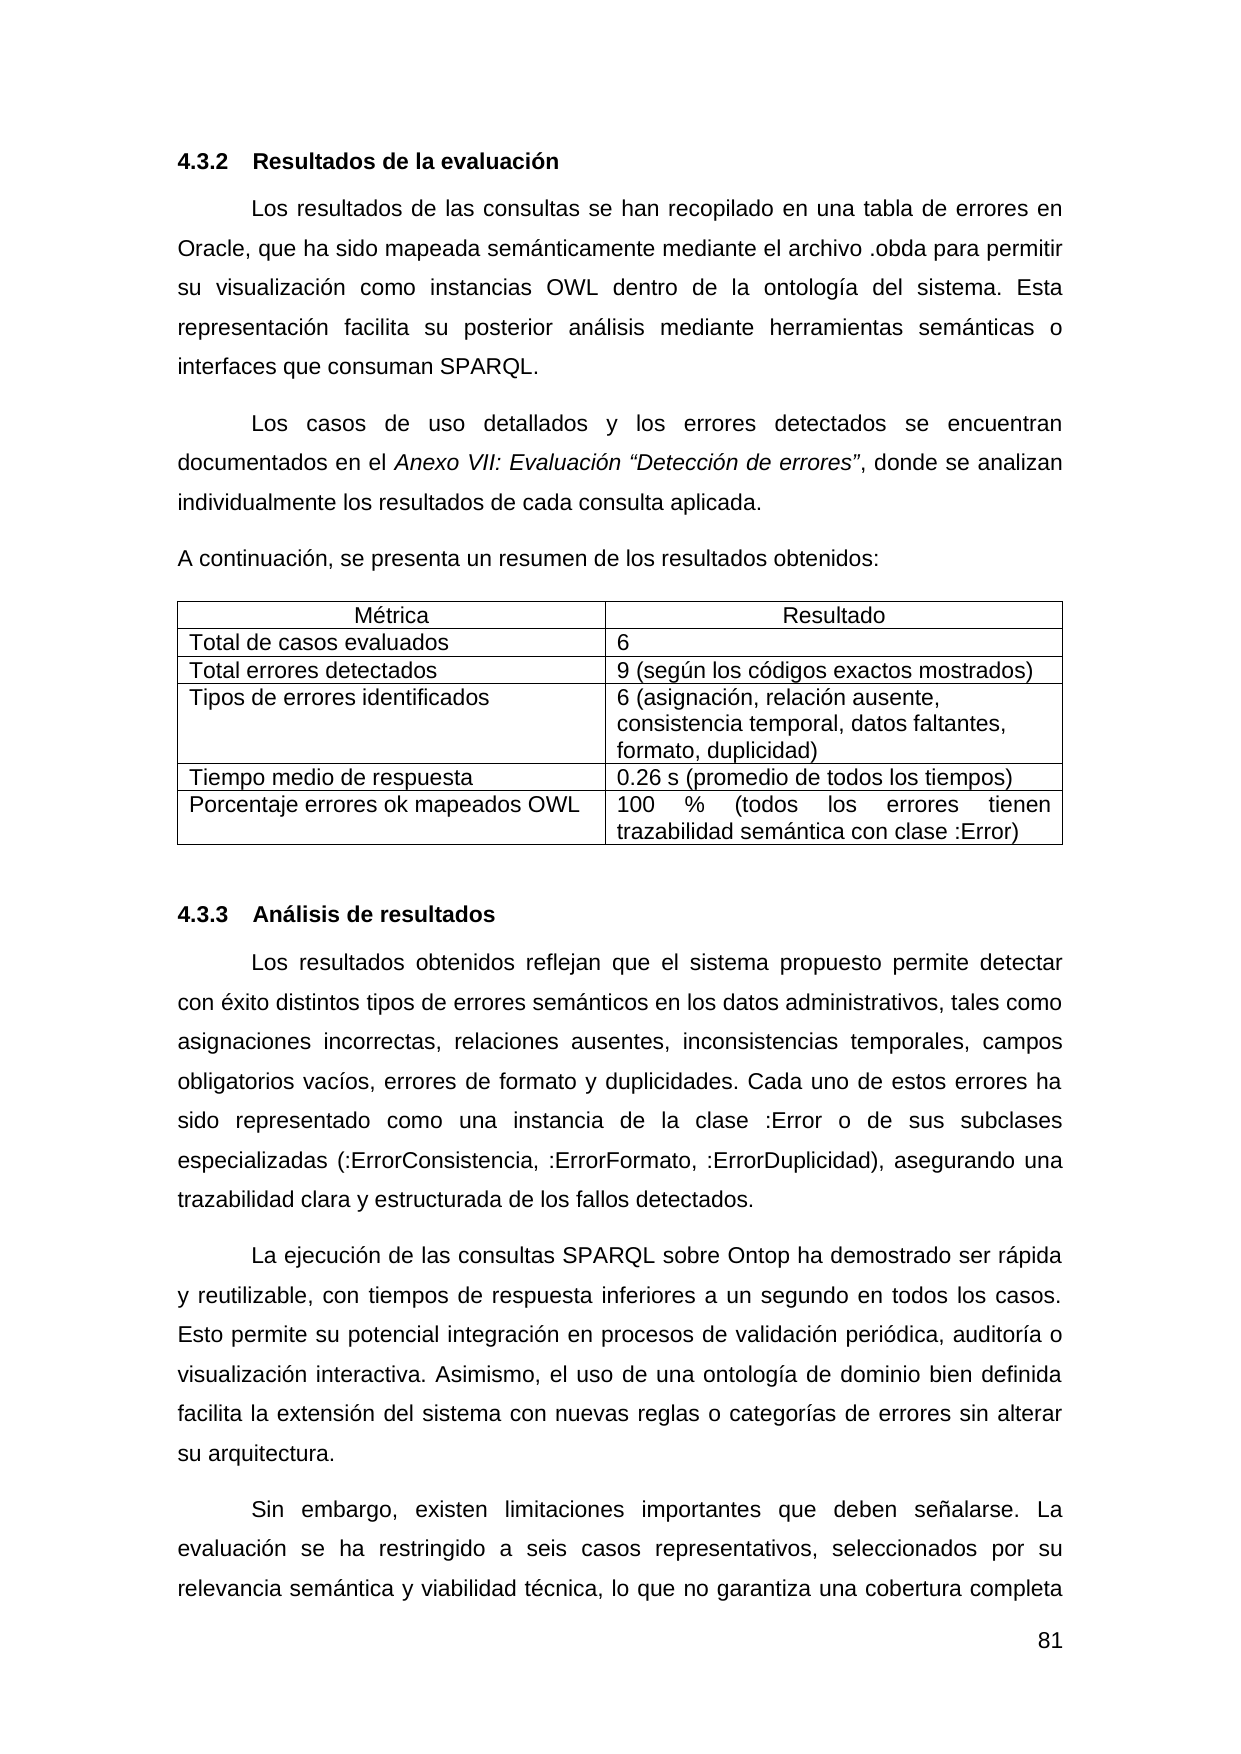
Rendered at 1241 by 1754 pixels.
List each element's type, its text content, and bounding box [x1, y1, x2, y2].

table_cell Total errores detectados [178, 657, 605, 683]
table_cell 0.26 s (promedio de todos los tiempos) [606, 764, 1062, 790]
table_cell Total de casos evaluados [178, 629, 605, 656]
text Los resultados obtenidos reflejan que el sistema propuesto permite detectar con éxito distintos tipos de errores semánticos en los datos administrativos, tales como asignaciones incorrectas, relaciones ausentes, inconsistencias temporales, campos obligatorios vacíos, errores de formato y duplicidades. Cada uno de estos errores ha sido representado como una instancia de la clase :Error o de sus subclases especializadas (:ErrorConsistencia, :ErrorFormato, :ErrorDuplicidad), asegurando una trazabilidad clara y estructurada de los fallos detectados. [177, 949, 1063, 1212]
text Los casos de uso detallados y los errores detectados se encuentran documentados en el Anexo VII: Evaluación “Detección de errores”, donde se analizan individualmente los resultados de cada consulta aplicada. [177, 409, 1063, 515]
table_header Resultado [606, 602, 1062, 628]
table_cell 9 (según los códigos exactos mostrados) [606, 657, 1062, 683]
text Los resultados de las consultas se han recopilado en una tabla de errores en Oracle, que ha sido mapeada semánticamente mediante el archivo .obda para permitir su visualización como instancias OWL dentro de la ontología del sistema. Esta representación facilita su posterior análisis mediante herramientas semánticas o interfaces que consuman SPARQL. [177, 195, 1063, 380]
table_cell 6 (asignación, relación ausente, consistencia temporal, datos faltantes, formato, duplicidad) [606, 684, 1062, 763]
table_header Métrica [178, 602, 605, 628]
table_cell 100 % (todos los errores tienen trazabilidad semántica con clase :Error) [606, 791, 1062, 844]
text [177, 1496, 1063, 1601]
table_cell Tipos de errores identificados [178, 684, 605, 763]
subtitle Análisis de resultados [177, 901, 1063, 928]
text A continuación, se presenta un resumen de los resultados obtenidos: [177, 544, 1063, 571]
text La ejecución de las consultas SPARQL sobre Ontop ha demostrado ser rápida y reutilizable, con tiempos de respuesta inferiores a un segundo en todos los casos. Esto permite su potencial integración en procesos de validación periódica, auditoría o visualización interactiva. Asimismo, el uso de una ontología de dominio bien definida facilita la extensión del sistema con nuevas reglas o categorías de errores sin alterar su arquitectura. [177, 1242, 1063, 1466]
table_cell 6 [606, 629, 1062, 656]
table_cell Porcentaje errores ok mapeados OWL [178, 791, 605, 844]
subtitle Resultados de la evaluación [177, 148, 1063, 174]
table_cell Tiempo medio de respuesta [178, 764, 605, 790]
